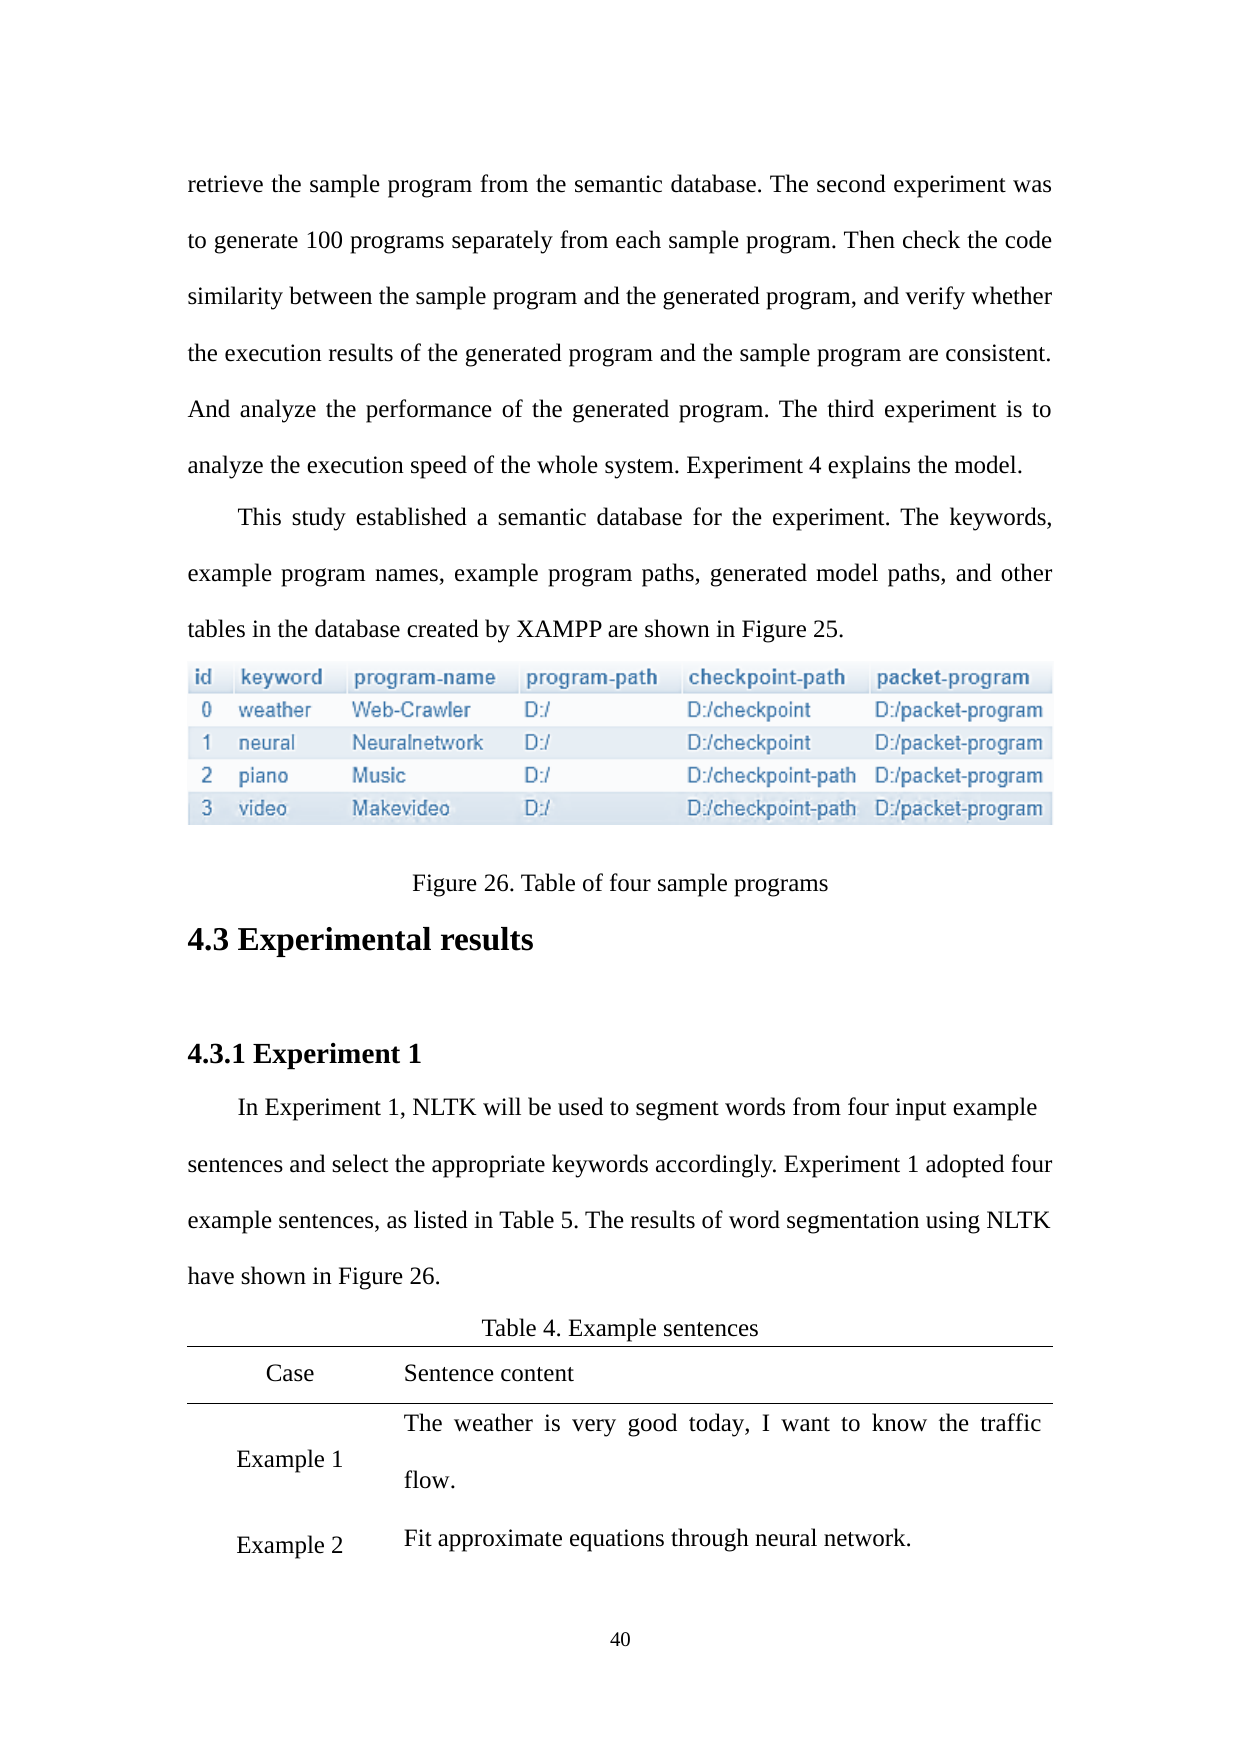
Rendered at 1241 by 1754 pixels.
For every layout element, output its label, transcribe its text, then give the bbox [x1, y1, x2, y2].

table_cell Example 1 [187, 1404, 392, 1518]
text This study established a semantic database for the experiment. The keywords, example program names, example program paths, generated model paths, and other tables in the database created by XAMPP are shown in Figure 25. [187, 498, 1053, 648]
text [187, 164, 1053, 483]
subtitle 4.3 Experimental results [187, 901, 1053, 976]
table_header Case [187, 1347, 392, 1403]
text In Experiment 1, NLTK will be used to segment words from four input example sentences and select the appropriate keywords accordingly. Experiment 1 adopted four example sentences, as listed in Table 5. The results of word segmentation using NLTK have shown in Figure 26. [187, 1088, 1053, 1294]
table_cell Example 2 [187, 1518, 392, 1576]
table_header Sentence content [393, 1347, 1053, 1403]
table_cell The weather is very good today, I want to know the traffic flow. [393, 1404, 1053, 1518]
table_cell Fit approximate equations through neural network. [393, 1518, 1053, 1576]
text 4.3.1 Experiment 1 [187, 1034, 1053, 1071]
